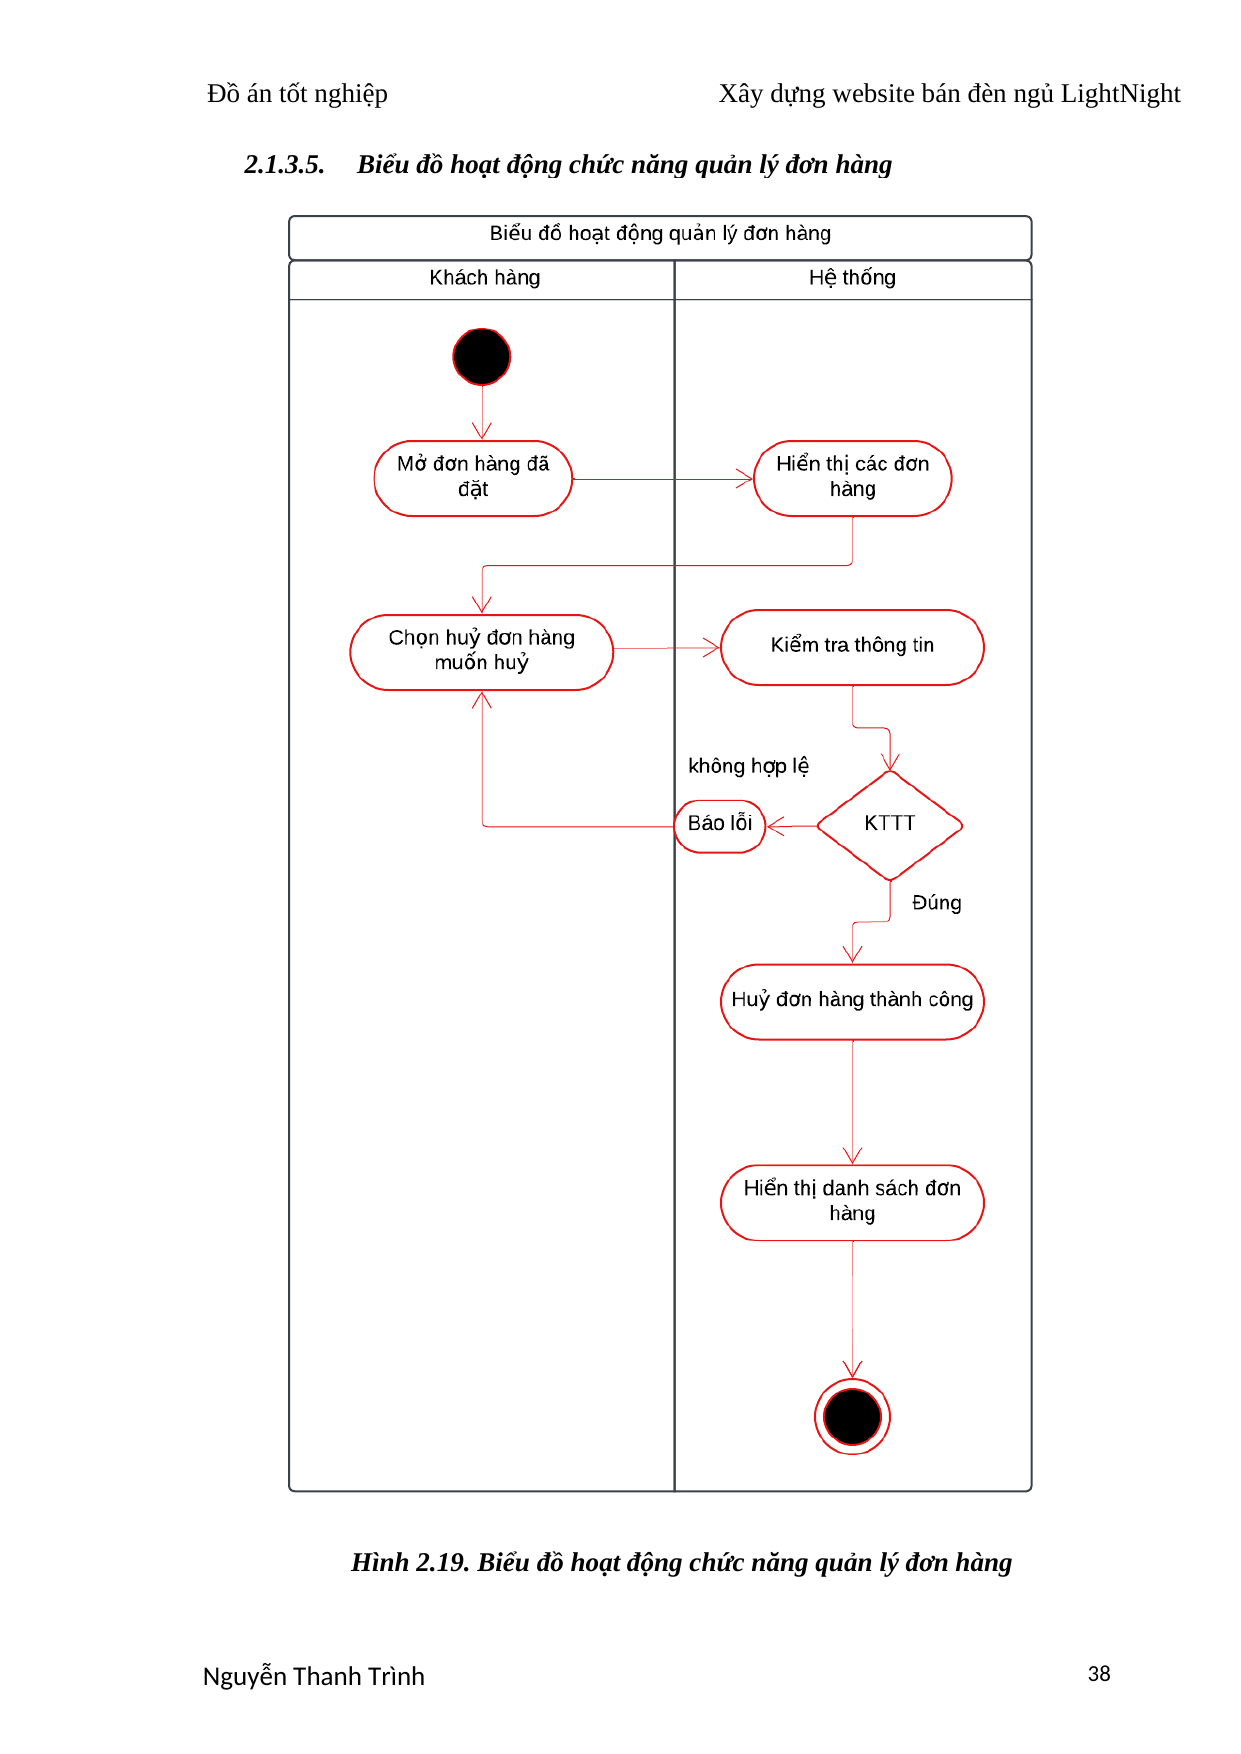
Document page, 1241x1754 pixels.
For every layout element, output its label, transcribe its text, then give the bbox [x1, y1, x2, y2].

subtitle Biểu đồ hoạt động chức năng quản lý đơn hàng [244, 148, 1122, 179]
picture [252, 178, 1069, 1529]
text Hình 2.19. Biểu đồ hoạt động chức năng quản lý đơn hàng [244, 1546, 1122, 1577]
